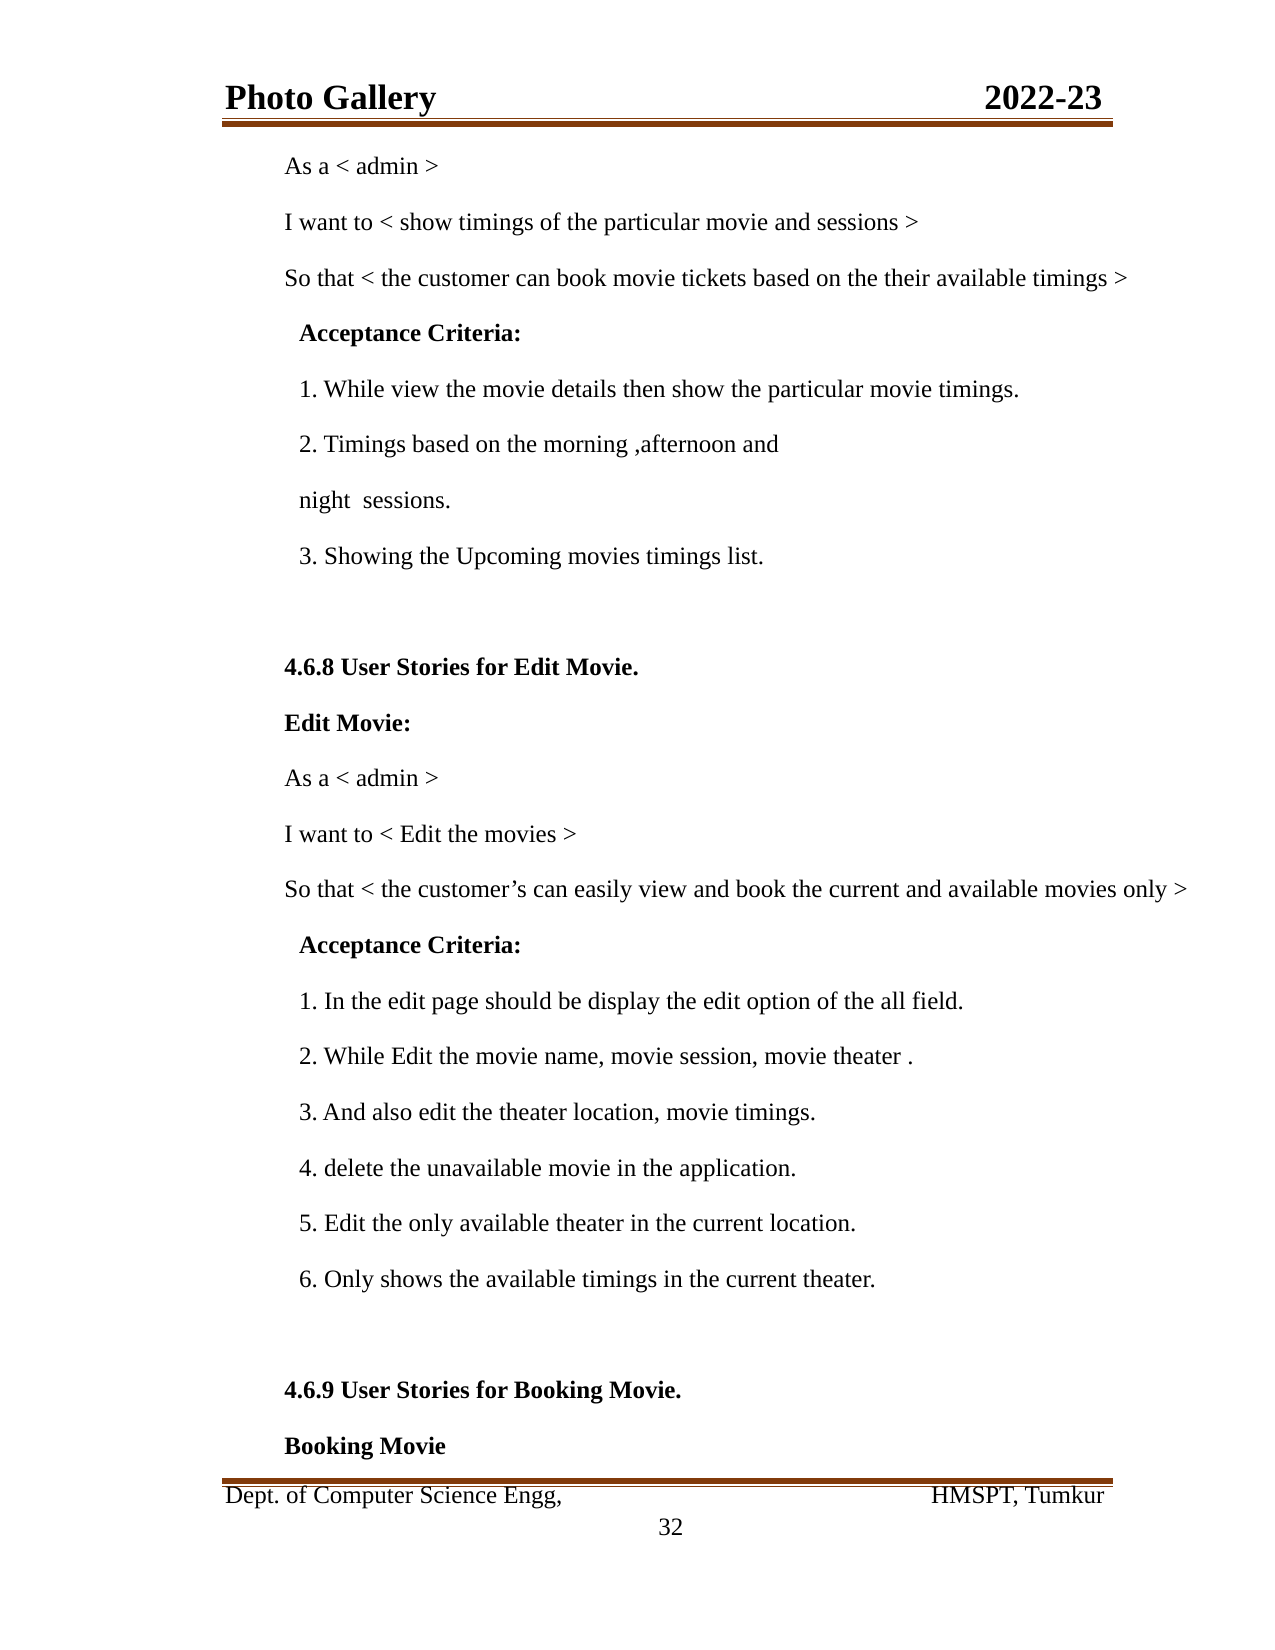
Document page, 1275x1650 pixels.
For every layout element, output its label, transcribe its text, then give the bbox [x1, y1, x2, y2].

text Edit Movie: [284, 708, 1239, 736]
text So that < the customer can book movie tickets based on the their available timings > [284, 263, 1239, 291]
text Acceptance Criteria: [299, 930, 1239, 959]
text So that < the customer’s can easily view and book the current and available movies only > [284, 874, 1239, 903]
text Acceptance Criteria: [299, 318, 1239, 347]
text 3. Showing the Upcoming movies timings list. [299, 541, 1239, 569]
text 4.6.9 User Stories for Booking Movie. [284, 1375, 1239, 1404]
text Booking Movie [284, 1431, 1239, 1459]
text I want to < show timings of the particular movie and sessions > [284, 207, 1239, 236]
text 3. And also edit the theater location, movie timings. [299, 1097, 1239, 1126]
text 6. Only shows the available timings in the current theater. [299, 1264, 1239, 1293]
text 2. While Edit the movie name, movie session, movie theater . [299, 1041, 1239, 1070]
text 1. While view the movie details then show the particular movie timings. [299, 374, 1239, 403]
text As a < admin > [284, 763, 1239, 792]
text night sessions. [299, 485, 1239, 514]
text 4.6.8 User Stories for Edit Movie. [284, 652, 1239, 681]
text 1. In the edit page should be display the edit option of the all field. [299, 986, 1239, 1014]
text As a < admin > [284, 151, 1239, 180]
text 2. Timings based on the morning ,afternoon and [299, 429, 1239, 458]
text 4. delete the unavailable movie in the application. [299, 1153, 1239, 1181]
text 5. Edit the only available theater in the current location. [299, 1208, 1239, 1237]
text I want to < Edit the movies > [284, 819, 1239, 848]
